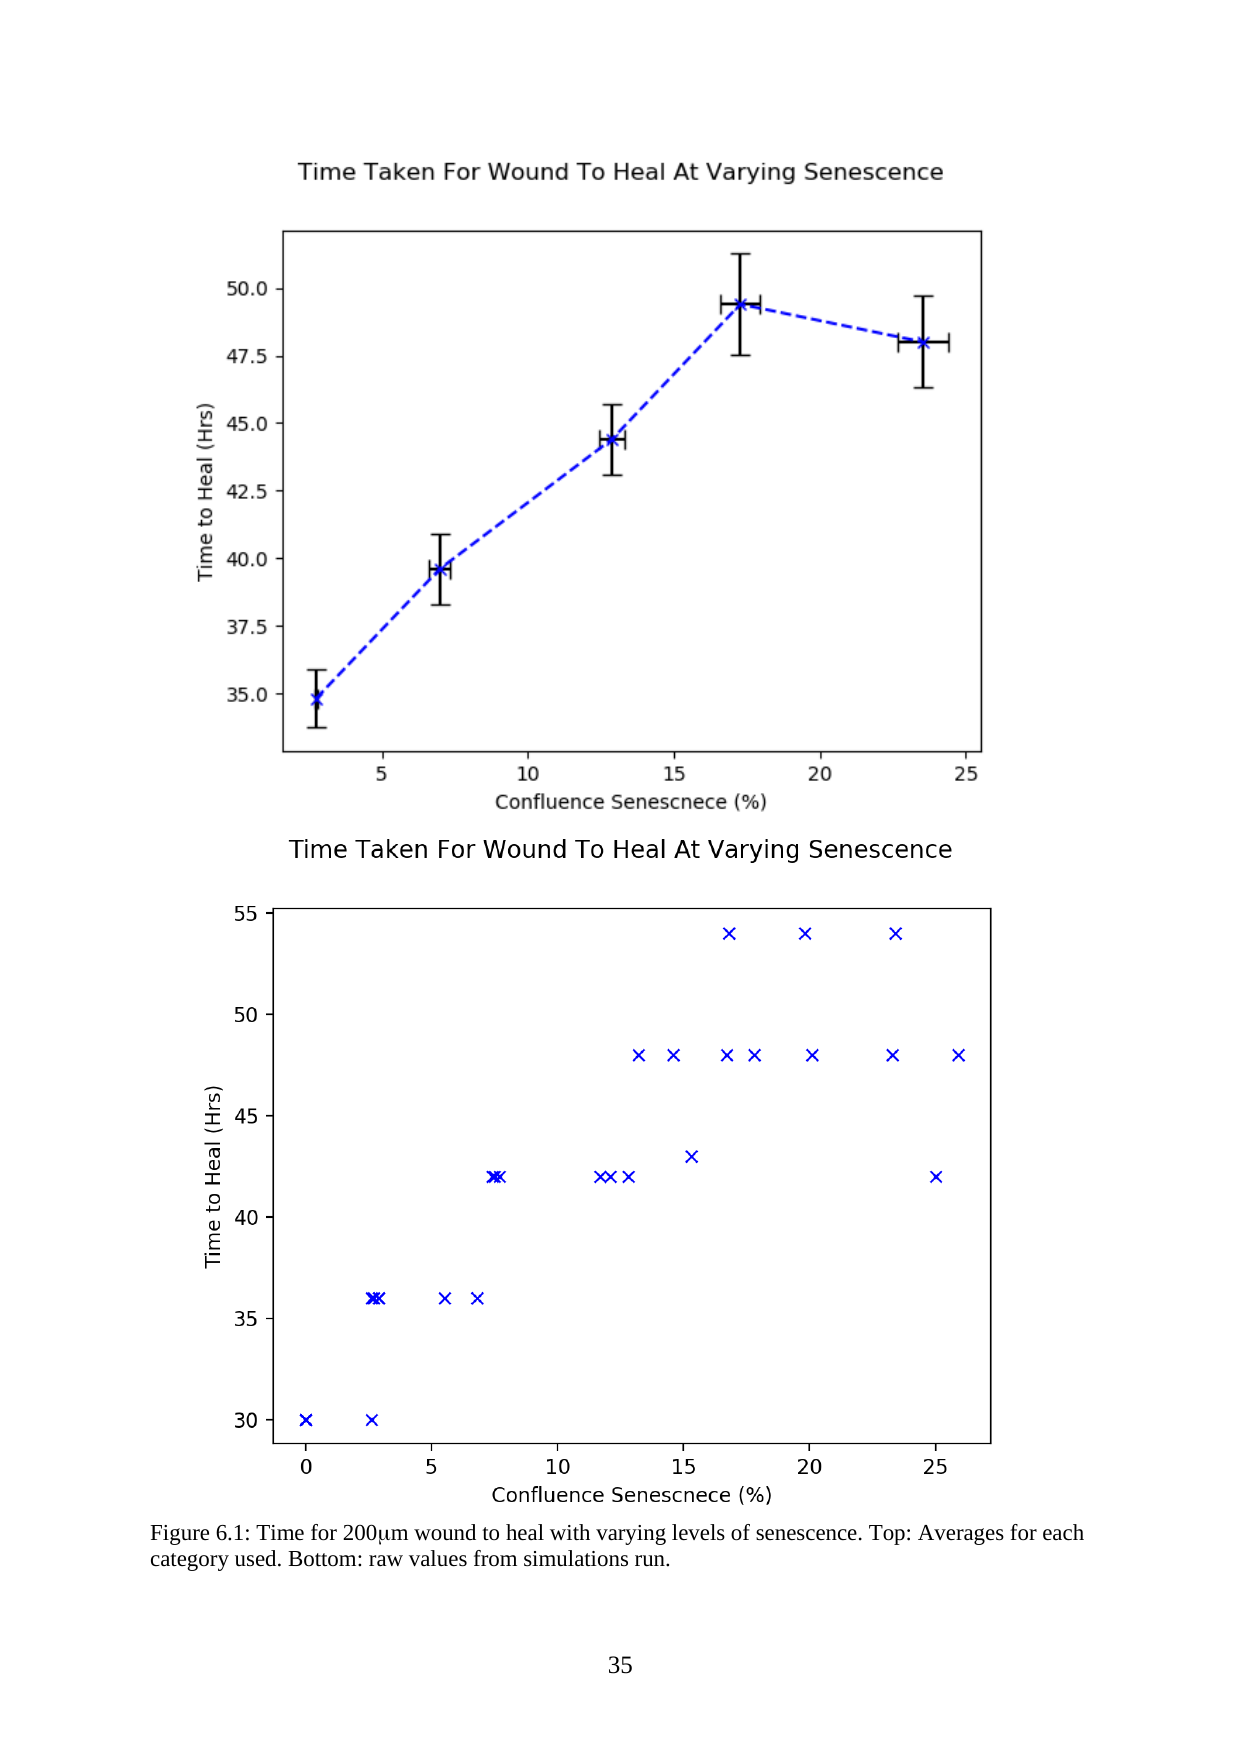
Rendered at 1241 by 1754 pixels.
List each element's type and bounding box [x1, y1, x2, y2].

picture [157, 150, 1083, 1520]
text [150, 1519, 1090, 1598]
